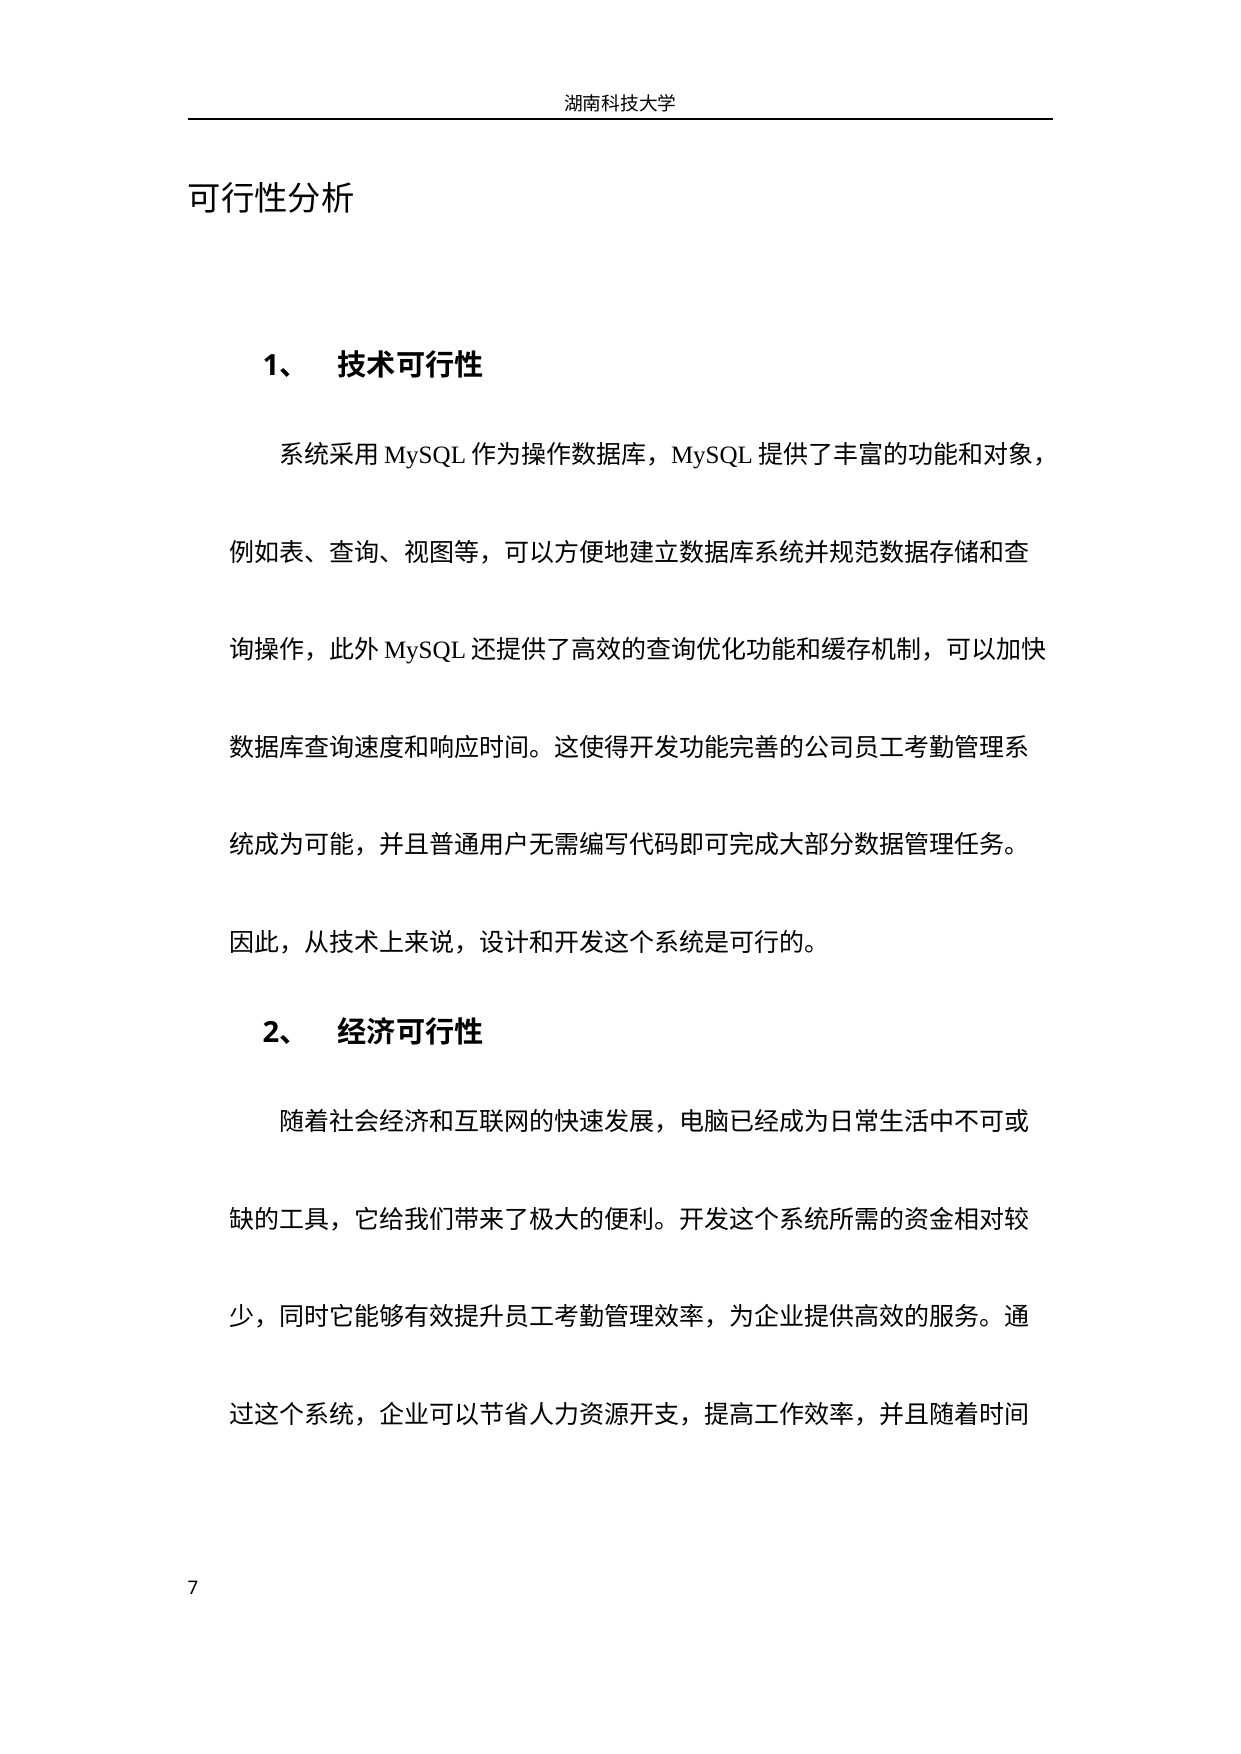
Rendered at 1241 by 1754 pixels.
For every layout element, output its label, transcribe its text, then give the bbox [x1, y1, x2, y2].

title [229, 1087, 1053, 1445]
title 系统采用MySQL作为操作数据库，MySQL提供了丰富的功能和对象，例如表、查询、视图等，可以方便地建立数据库系统并规范数据存储和查询操作，此外MySQL还提供了高效的查询优化功能和缓存机制，可以加快数据库查询速度和响应时间。这使得开发功能完善的公司员工考勤管理系统成为可能，并且普通用户无需编写代码即可完成大部分数据管理任务。因此，从技术上来说，设计和开发这个系统是可行的。 [229, 421, 1053, 973]
list 经济可行性 [262, 997, 1053, 1062]
list 技术可行性 [262, 331, 1053, 396]
subtitle 可行性分析 [187, 163, 1053, 228]
